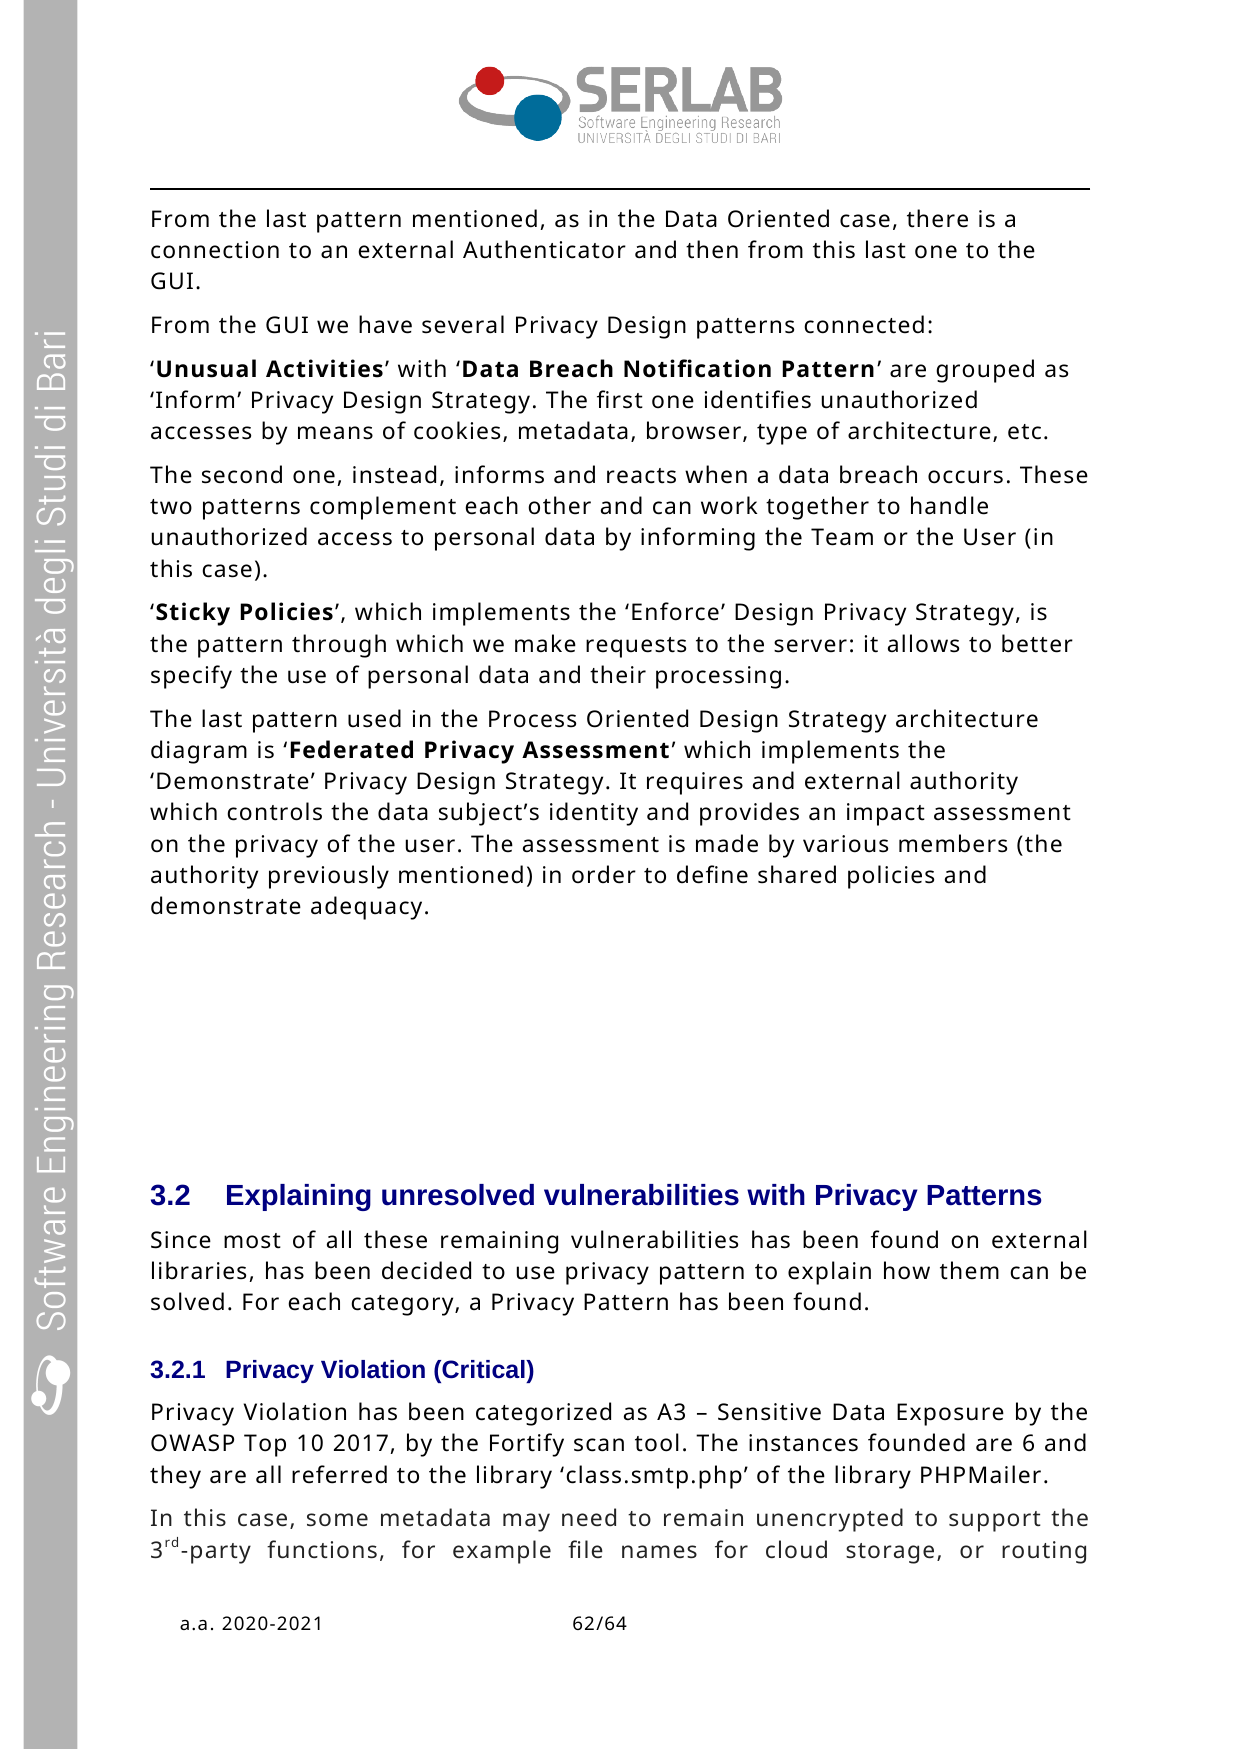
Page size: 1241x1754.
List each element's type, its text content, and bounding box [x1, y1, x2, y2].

picture [455, 65, 785, 145]
text Privacy Violation has been categorized as A3 – Sensitive Data Exposure by the OWASP Top 10 2017, by the Fortify scan tool. The instances founded are 6 and they are all referred to the library ‘class.smtp.php’ of the library PHPMailer. [150, 1396, 1090, 1490]
subtitle Privacy Violation (Critical) [150, 1355, 1090, 1383]
text ‘Unusual Activities’ with ‘Data Breach Notification Pattern’ are grouped as ‘Inform’ Privacy Design Strategy. The first one identifies unauthorized accesses by means of cookies, metadata, browser, type of architecture, etc. [150, 352, 1090, 446]
text The second one, instead, informs and reacts when a data breach occurs. These two patterns complement each other and can work together to handle unauthorized access to personal data by informing the Team or the User (in this case). [150, 459, 1090, 584]
text From the last pattern mentioned, as in the Data Oriented case, there is a connection to an external Authenticator and then from this last one to the GUI. [150, 202, 1090, 296]
picture [23, 0, 78, 1749]
text Since most of all these remaining vulnerabilities has been found on external libraries, has been decided to use privacy pattern to explain how them can be solved. For each category, a Privacy Pattern has been found. [150, 1223, 1090, 1317]
subtitle Explaining unresolved vulnerabilities with Privacy Patterns [150, 1177, 1090, 1211]
text ‘Sticky Policies’, which implements the ‘Enforce’ Design Privacy Strategy, is the pattern through which we make requests to the server: it allows to better specify the use of personal data and their processing. [150, 596, 1090, 690]
text The last pattern used in the Process Oriented Design Strategy architecture diagram is ‘Federated Privacy Assessment’ which implements the ‘Demonstrate’ Privacy Design Strategy. It requires and external authority which controls the data subject’s identity and provides an impact assessment on the privacy of the user. The assessment is made by various members (the authority previously mentioned) in order to define shared policies and demonstrate adequacy. [150, 702, 1090, 921]
text From the GUI we have several Privacy Design patterns connected: [150, 309, 1090, 340]
